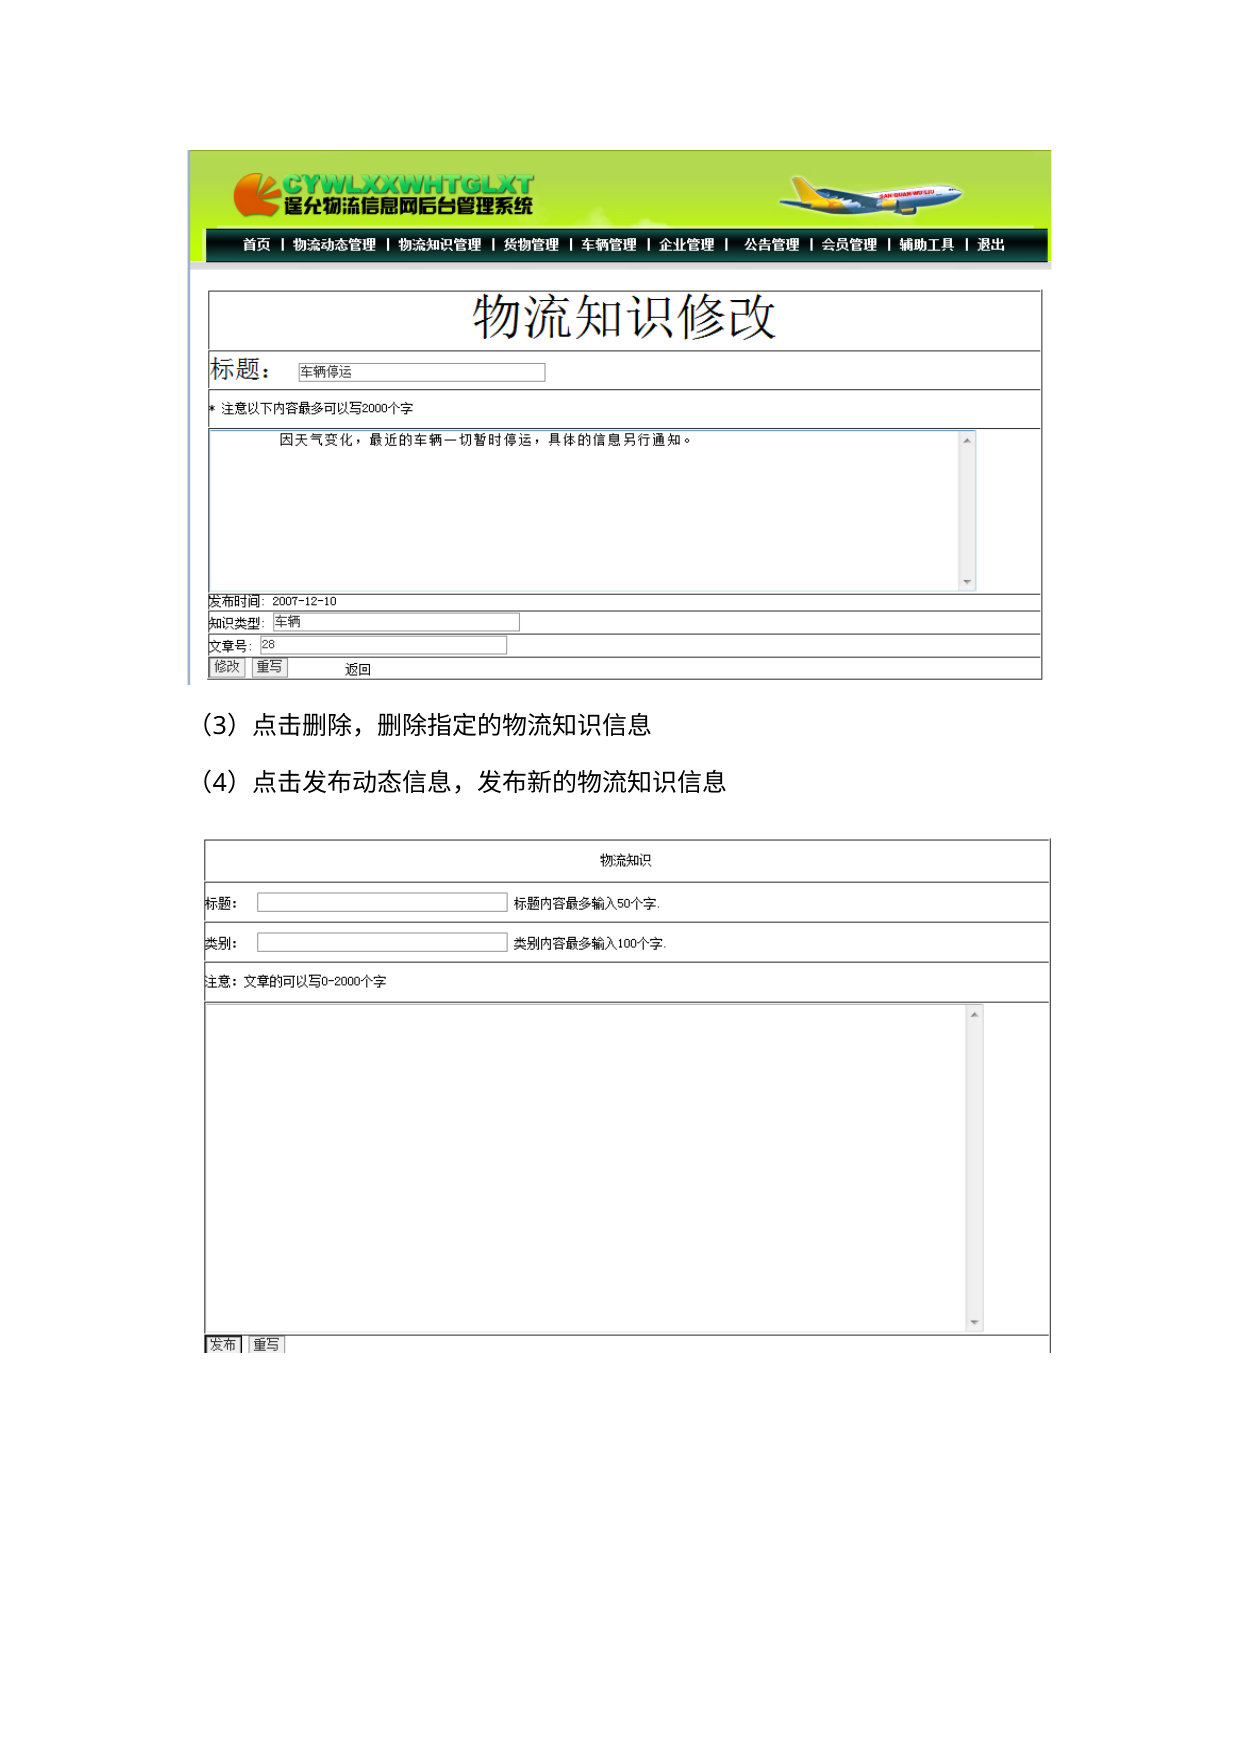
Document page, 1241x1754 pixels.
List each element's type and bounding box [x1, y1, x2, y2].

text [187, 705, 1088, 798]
picture [187, 819, 1052, 1353]
picture [187, 150, 1052, 685]
